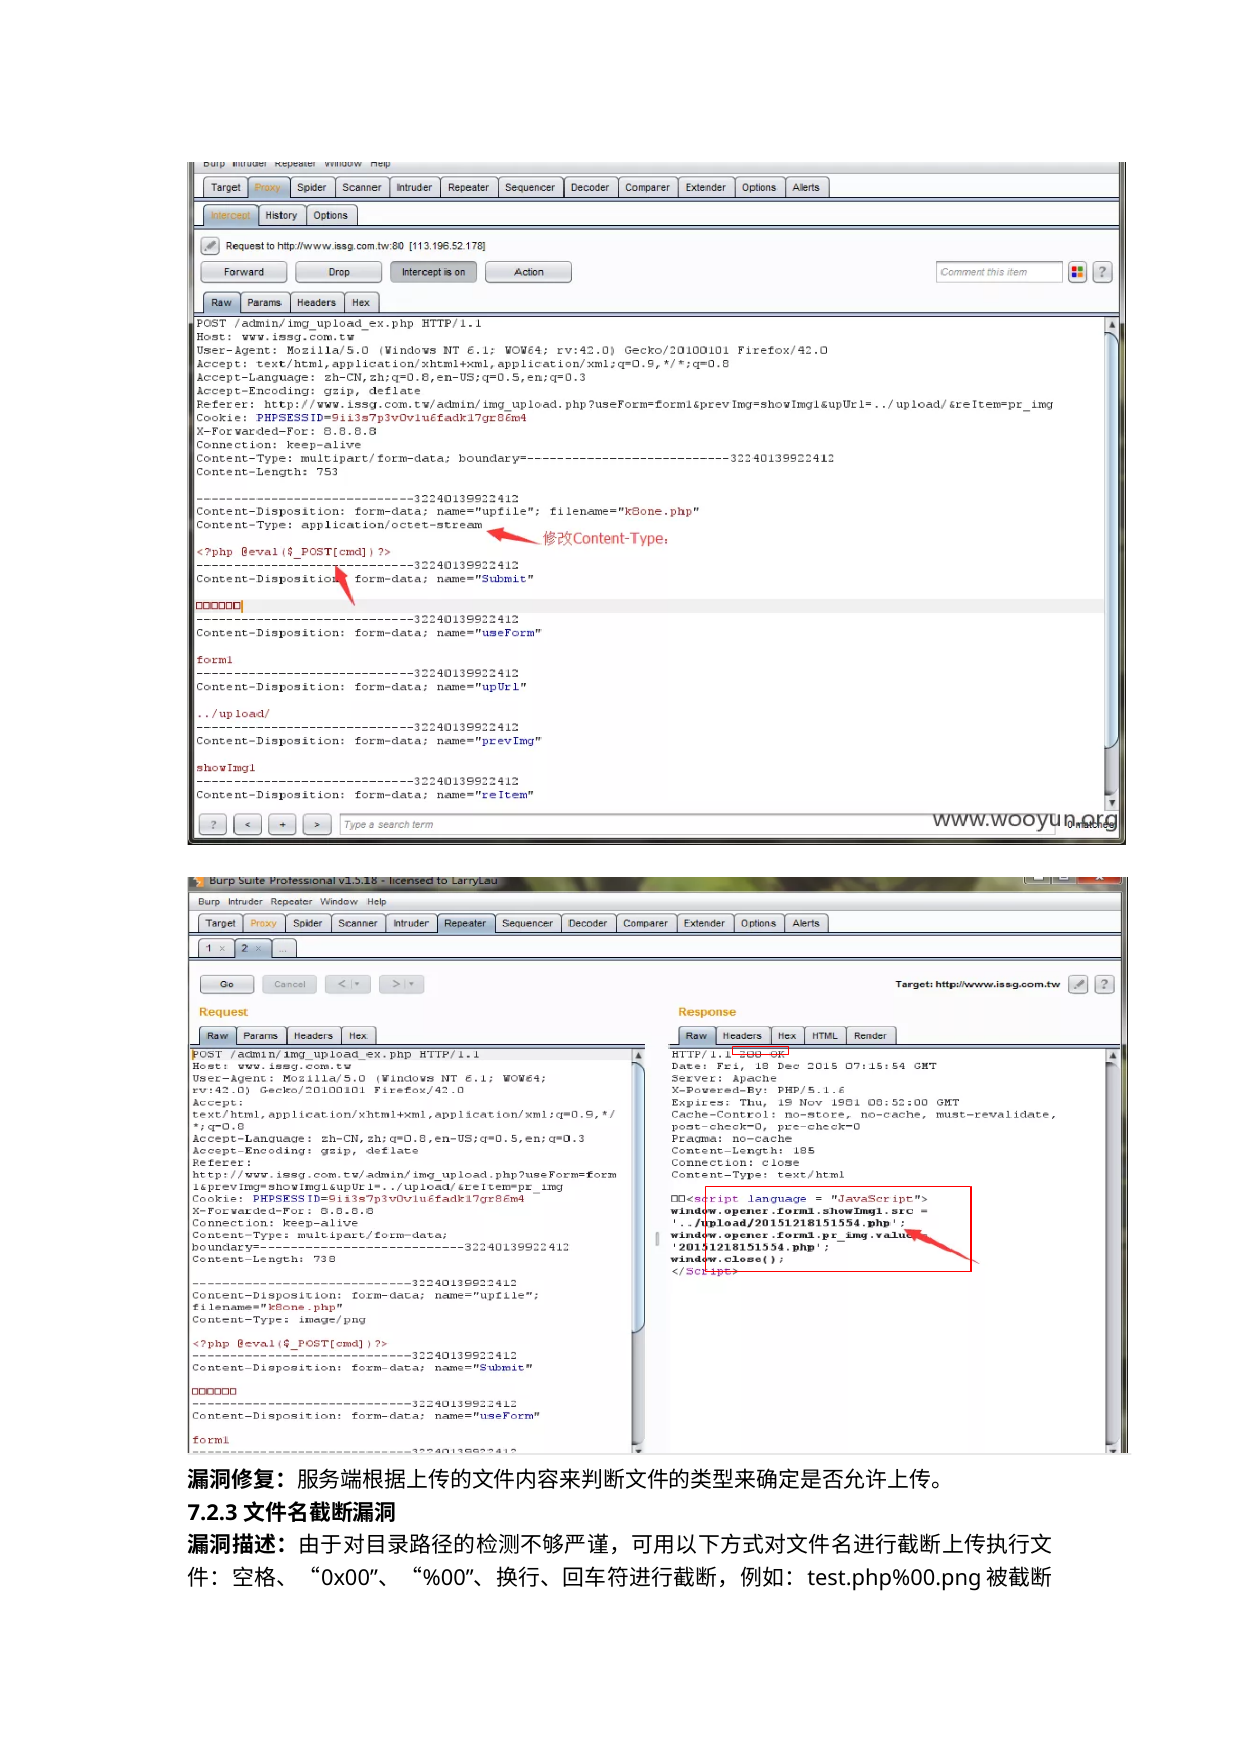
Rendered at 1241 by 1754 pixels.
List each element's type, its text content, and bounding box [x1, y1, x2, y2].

list 漏洞修复：服务端根据上传的文件内容来判断文件的类型来确定是否允许上传。 [187, 1462, 1053, 1494]
picture [187, 877, 1132, 1460]
picture [187, 162, 1132, 851]
subtitle 7.2.3 文件名截断漏洞 [187, 1494, 1053, 1527]
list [187, 1527, 1053, 1592]
